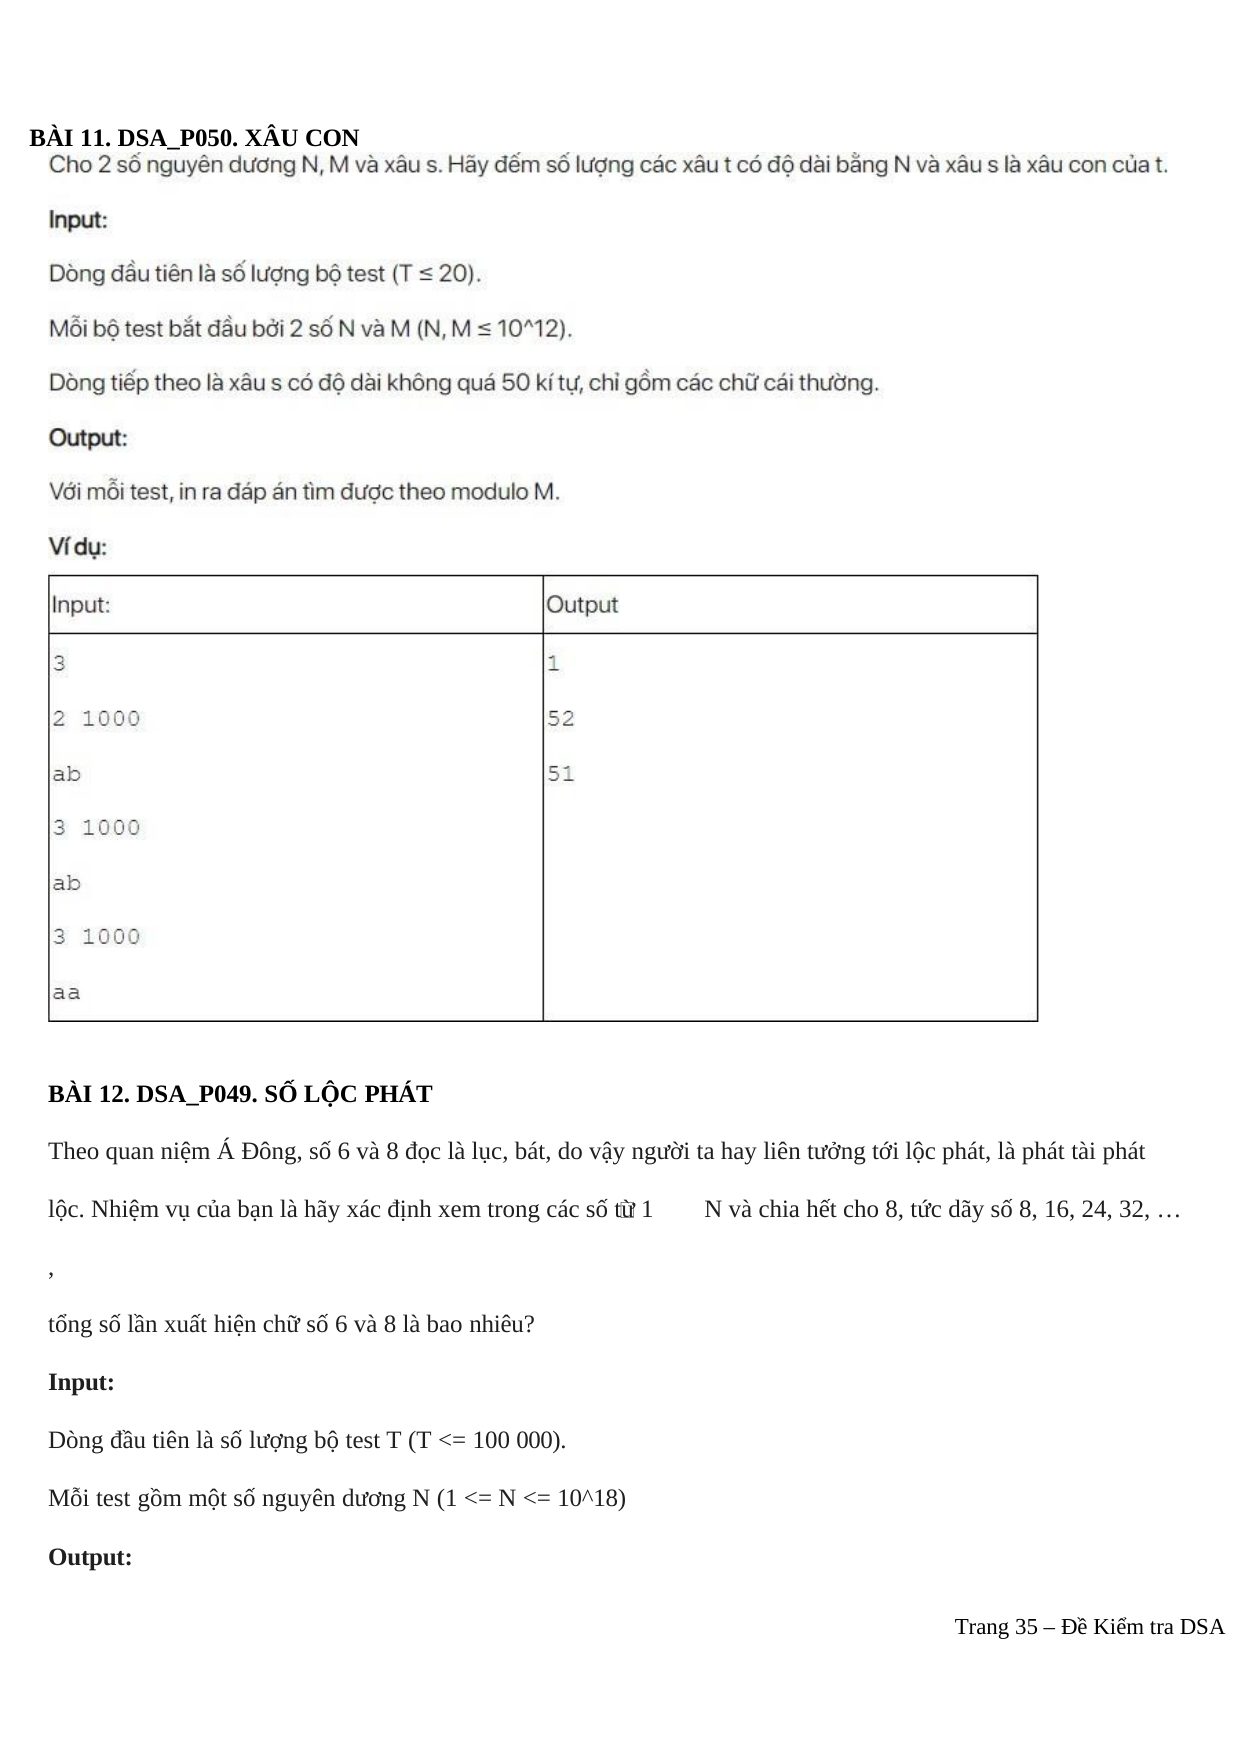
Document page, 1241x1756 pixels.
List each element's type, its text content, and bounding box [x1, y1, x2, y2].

text Theo quan niệm Á Đông, số 6 và 8 đọc là lục, bát, do vậy người ta hay liên tưởng tới lộc phát, là phát tài phát lộc. Nhiệm vụ của bạn là hãy xác định xem trong các số từ 1 N và chia hết cho 8, tức dãy số 8, 16, 24, 32, … , [48, 1136, 1186, 1281]
text Mỗi test gồm một số nguyên dương N (1 <= N <= 10^18) [48, 1483, 1226, 1512]
text Input: [48, 1367, 1226, 1396]
text BÀI 11. DSA_P050. XÂU CON [29, 123, 1226, 152]
text Dòng đầu tiên là số lượng bộ test T (T <= 100 000). [48, 1425, 1226, 1454]
text tổng số lần xuất hiện chữ số 6 và 8 là bao nhiêu? [48, 1309, 1226, 1338]
picture [47, 152, 1168, 1022]
text Output: [48, 1542, 1226, 1570]
text BÀI 12. DSA_P049. SỐ LỘC PHÁT [48, 1079, 1226, 1108]
